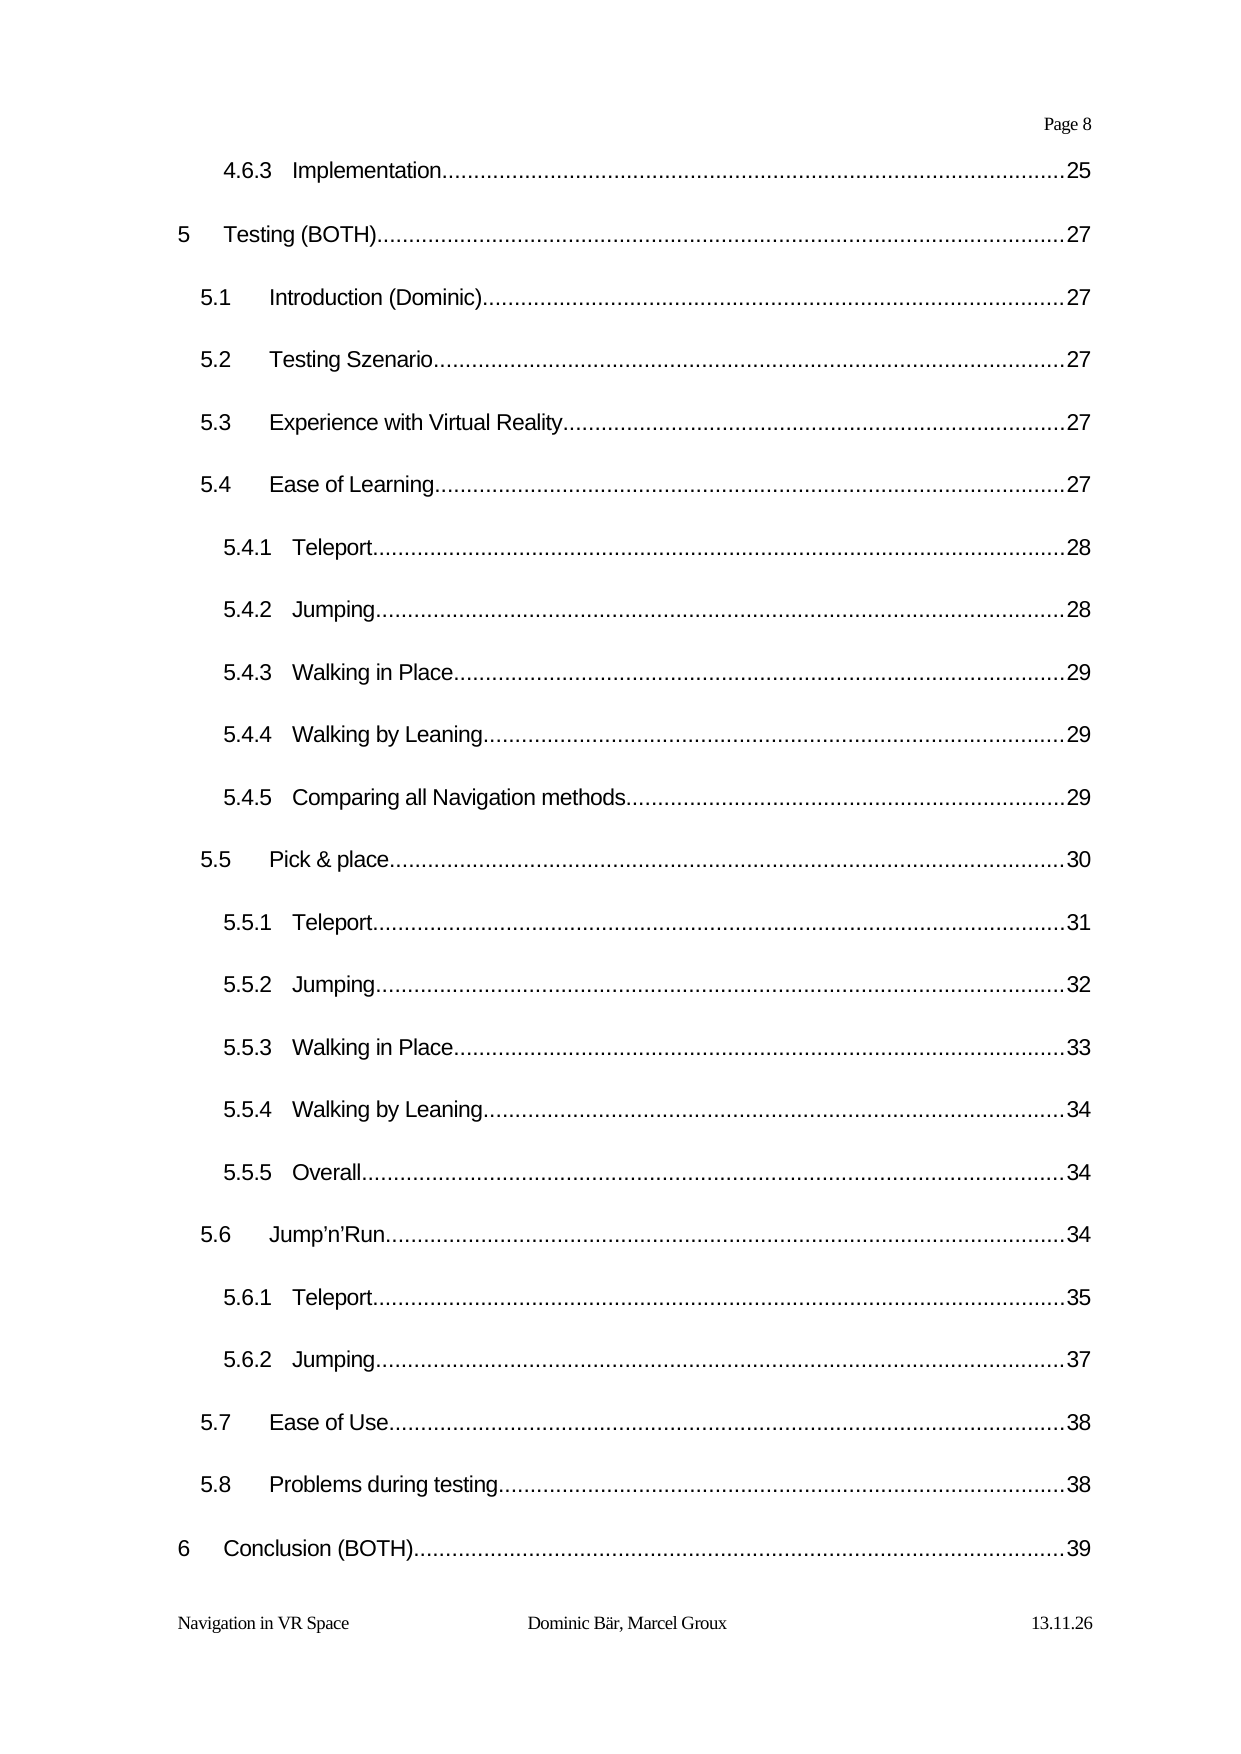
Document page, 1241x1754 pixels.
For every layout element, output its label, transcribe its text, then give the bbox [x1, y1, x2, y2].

text 5.5.1 Teleport 31 [223, 907, 1092, 936]
text 5.3 Experience with Virtual Reality 27 [200, 407, 1092, 436]
text 5.5.4 Walking by Leaning 34 [223, 1094, 1092, 1123]
text 5.4.1 Teleport 28 [223, 532, 1092, 561]
text 5.4.3 Walking in Place 29 [223, 657, 1092, 686]
text 5.2 Testing Szenario 27 [200, 344, 1092, 373]
text 5.1 Introduction (Dominic) 27 [200, 282, 1092, 311]
text 5.4 Ease of Learning 27 [200, 469, 1092, 498]
text 5.7 Ease of Use 38 [200, 1407, 1092, 1436]
text 5.6.2 Jumping 37 [223, 1344, 1092, 1373]
text 5.5.2 Jumping 32 [223, 969, 1092, 998]
text 5.5 Pick & place 30 [200, 844, 1092, 873]
text 5.6 Jump’n’Run 34 [200, 1219, 1092, 1248]
text 5.8 Problems during testing 38 [200, 1469, 1092, 1498]
text 5.4.4 Walking by Leaning 29 [223, 719, 1092, 748]
text 5.4.2 Jumping 28 [223, 594, 1092, 623]
text 6 Conclusion (BOTH) 39 [177, 1532, 1092, 1563]
text 4.6.3 Implementation 25 [223, 155, 1092, 184]
text 5.5.5 Overall 34 [223, 1157, 1092, 1186]
text 5.4.5 Comparing all Navigation methods. 29 [223, 782, 1092, 811]
text 5 Testing (BOTH) 27 [177, 217, 1092, 248]
text 5.6.1 Teleport 35 [223, 1282, 1092, 1311]
text 5.5.3 Walking in Place 33 [223, 1032, 1092, 1061]
